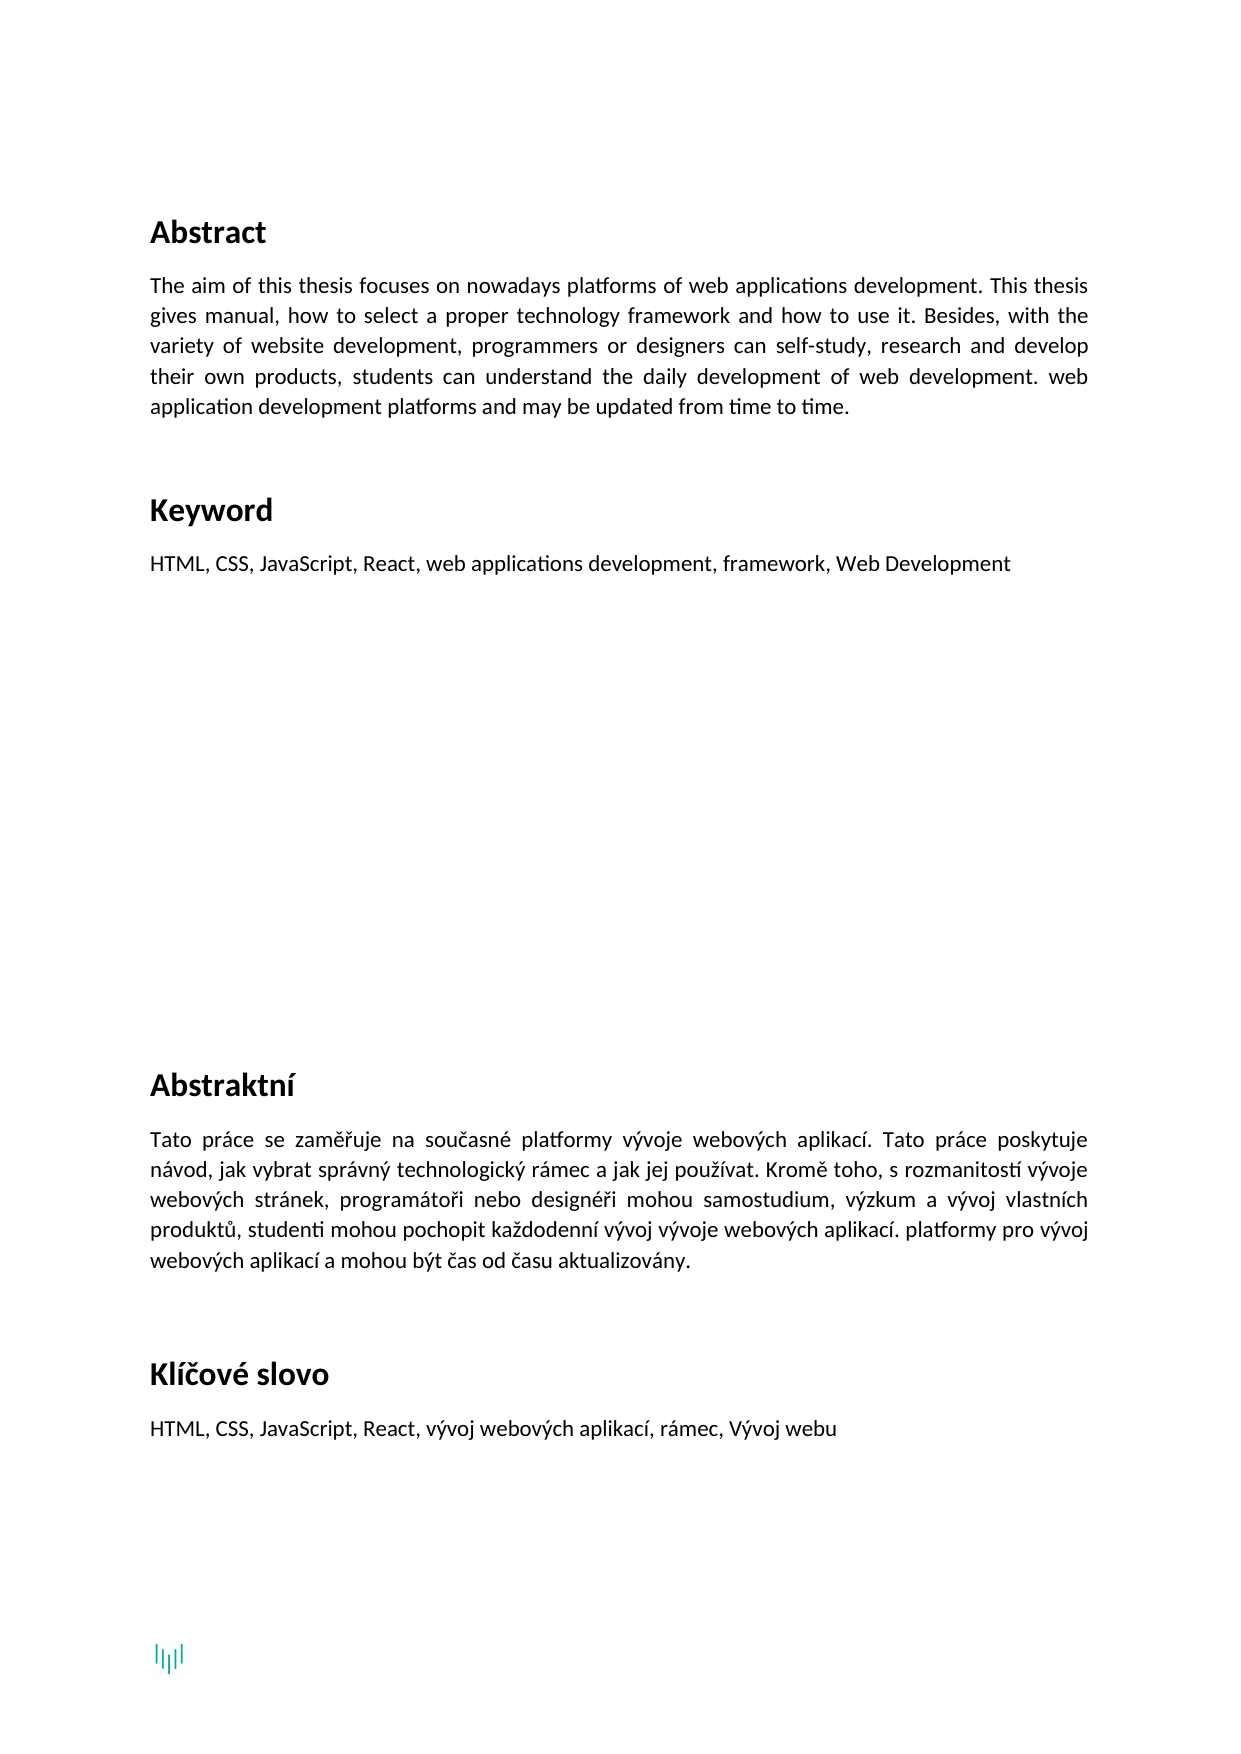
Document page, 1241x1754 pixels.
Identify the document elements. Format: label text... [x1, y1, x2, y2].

text Keyword [150, 488, 1090, 529]
picture [150, 1639, 188, 1677]
text The aim of this thesis focuses on nowadays platforms of web applications development. This thesis gives manual, how to select a proper technology framework and how to use it. Besides, with the variety of website development, programmers or designers can self-study, research and develop their own products, students can understand the daily development of web development. web application development platforms and may be updated from time to time. [150, 271, 1090, 420]
text Tato práce se zaměřuje na současné platformy vývoje webových aplikací. Tato práce poskytuje návod, jak vybrat správný technologický rámec a jak jej používat. Kromě toho, s rozmanitostí vývoje webových stránek, programátoři nebo designéři mohou samostudium, výzkum a vývoj vlastních produktů, studenti mohou pochopit každodenní vývoj vývoje webových aplikací. platformy pro vývoj webových aplikací a mohou být čas od času aktualizovány. [150, 1125, 1090, 1274]
text Abstraktní [150, 1064, 1090, 1105]
text Klíčové slovo [150, 1353, 1090, 1394]
text Abstract [150, 211, 1090, 251]
text HTML, CSS, JavaScript, React, web applications development, framework, Web Development [150, 549, 1090, 577]
text HTML, CSS, JavaScript, React, vývoj webových aplikací, rámec, Vývoj webu [150, 1414, 1090, 1442]
